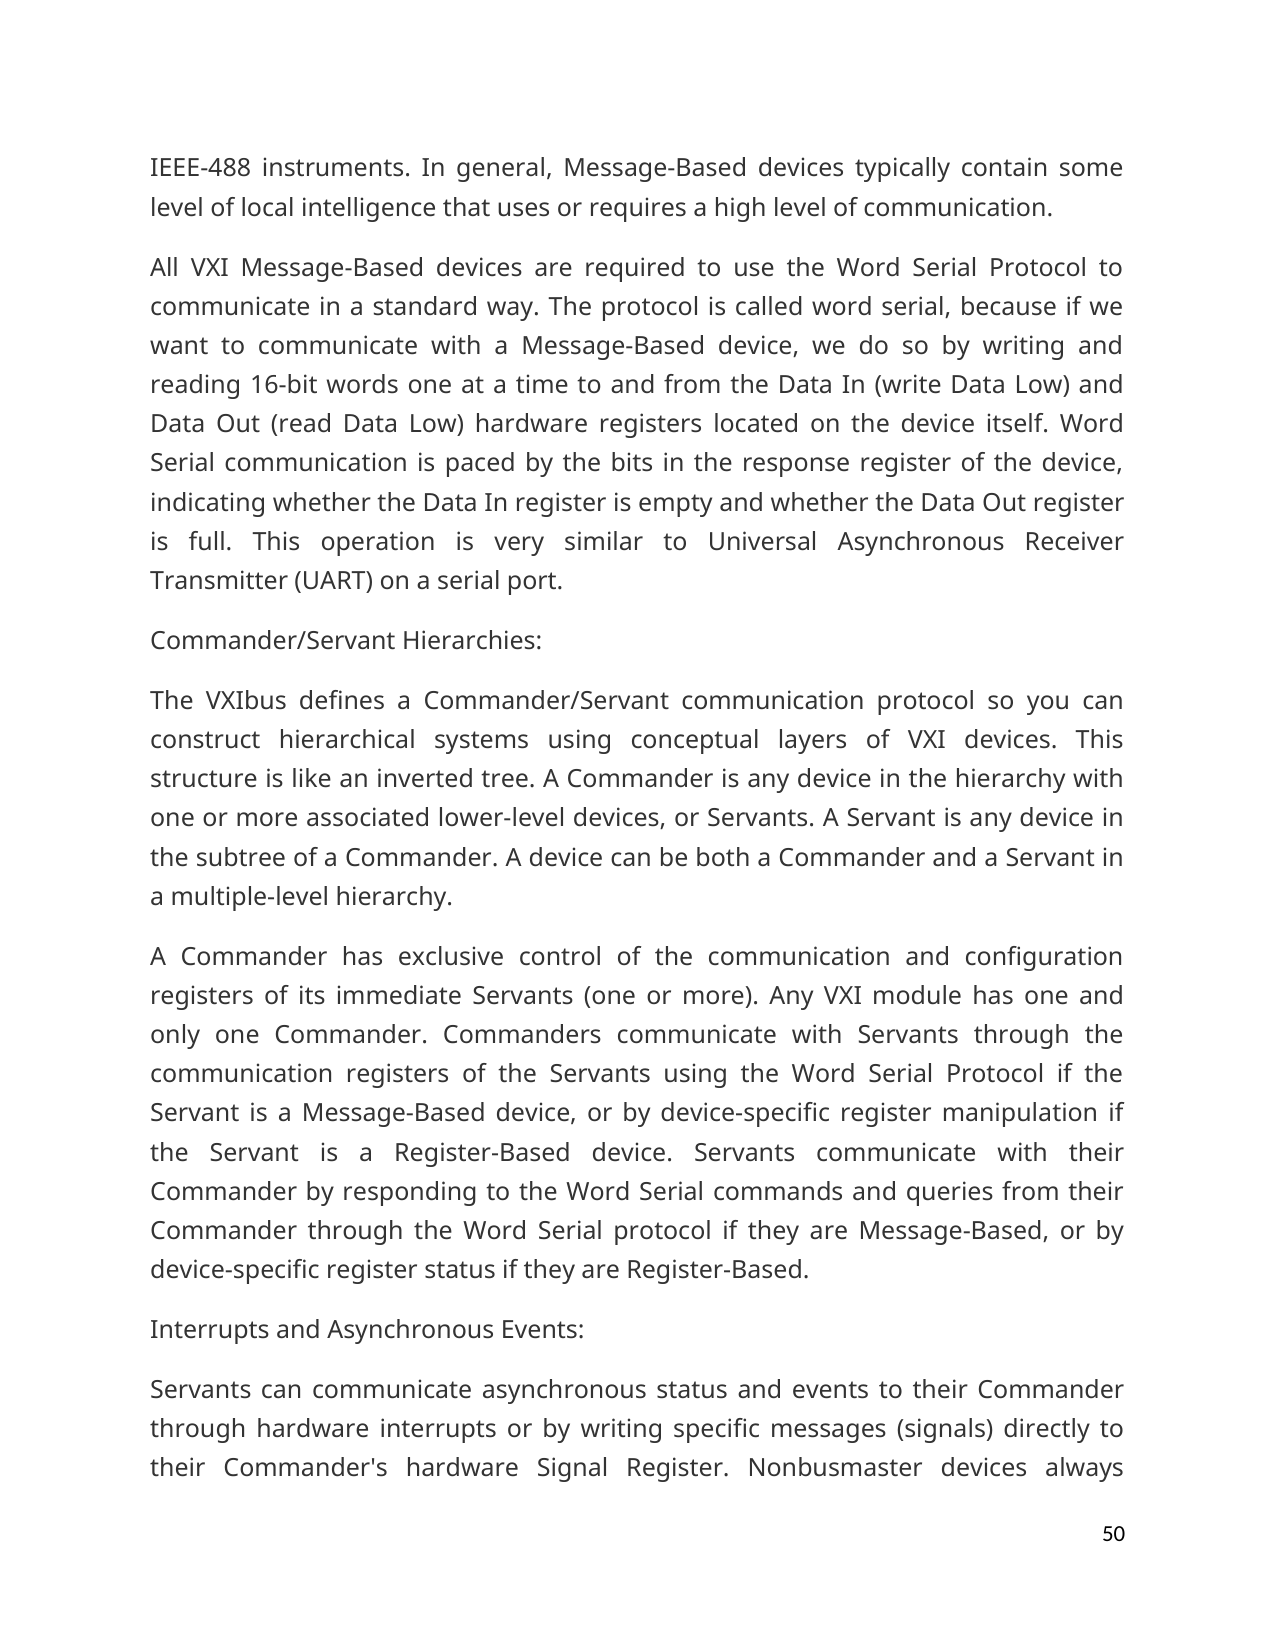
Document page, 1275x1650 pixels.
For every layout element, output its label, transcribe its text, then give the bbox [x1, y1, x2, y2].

text A Commander has exclusive control of the communication and configuration registers of its immediate Servants (one or more). Any VXI module has one and only one Commander. Commanders communicate with Servants through the communication registers of the Servants using the Word Serial Protocol if the Servant is a Message-Based device, or by device-specific register manipulation if the Servant is a Register-Based device. Servants communicate with their Commander by responding to the Word Serial commands and queries from their Commander through the Word Serial protocol if they are Message-Based, or by device-specific register status if they are Register-Based. [150, 938, 1125, 1286]
text All VXI Message-Based devices are required to use the Word Serial Protocol to communicate in a standard way. The protocol is called word serial, because if we want to communicate with a Message-Based device, we do so by writing and reading 16-bit words one at a time to and from the Data In (write Data Low) and Data Out (read Data Low) hardware registers located on the device itself. Word Serial communication is paced by the bits in the response register of the device, indicating whether the Data In register is empty and whether the Data Out register is full. This operation is very similar to Universal Asynchronous Receiver Transmitter (UART) on a serial port. [150, 249, 1125, 597]
text Commander/Servant Hierarchies: [150, 622, 1125, 657]
text Interrupts and Asynchronous Events: [150, 1312, 1125, 1346]
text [150, 1372, 1125, 1484]
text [150, 150, 1125, 223]
text The VXIbus defines a Commander/Servant communication protocol so you can construct hierarchical systems using conceptual layers of VXI devices. This structure is like an inverted tree. A Commander is any device in the hierarchy with one or more associated lower-level devices, or Servants. A Servant is any device in the subtree of a Commander. A device can be both a Commander and a Servant in a multiple-level hierarchy. [150, 682, 1125, 912]
